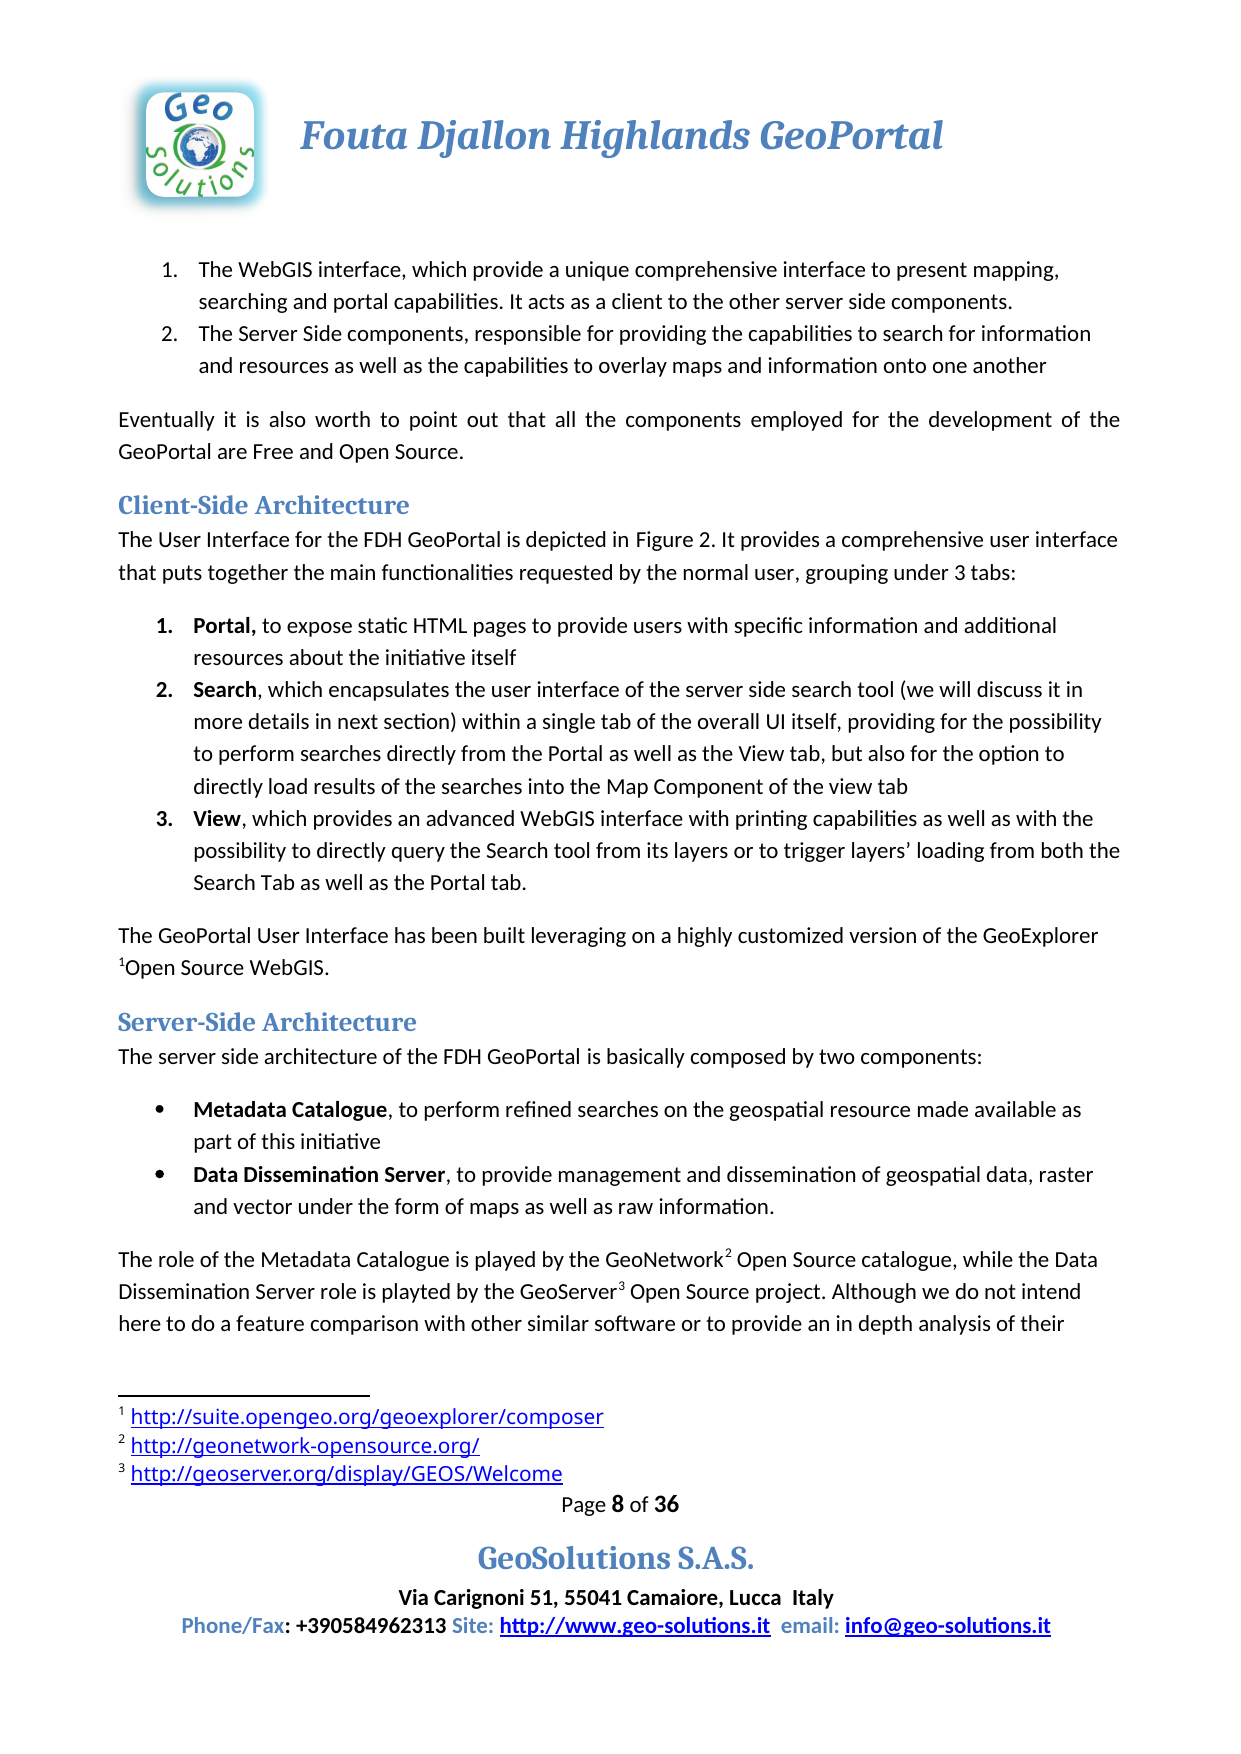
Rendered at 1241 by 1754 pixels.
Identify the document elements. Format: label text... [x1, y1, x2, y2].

text The GeoPortal User Interface has been built leveraging on a highly customized version of the GeoExplorer Open Source WebGIS. [118, 921, 1122, 982]
list Data Dissemination Server, to provide management and dissemination of geospatial data, raster and vector under the form of maps as well as raw information. [156, 1160, 1122, 1220]
subtitle Server-Side Architecture [118, 1007, 1122, 1038]
text Eventually it is also worth to point out that all the components employed for the development of the GeoPortal are Free and Open Source. [118, 405, 1122, 465]
list The WebGIS interface, which provide a unique comprehensive interface to present mapping, searching and portal capabilities. It acts as a client to the other server side components. [161, 255, 1122, 315]
subtitle Client-Side Architecture [118, 490, 1122, 521]
list Metadata Catalogue, to perform refined searches on the geospatial resource made available as part of this initiative [156, 1095, 1122, 1156]
list The Server Side components, responsible for providing the capabilities to search for information and resources as well as the capabilities to overlay maps and information onto one another [161, 319, 1122, 380]
list View, which provides an advanced WebGIS interface with printing capabilities as well as with the possibility to directly query the Search tool from its layers or to trigger layers’ loading from both the Search Tab as well as the Portal tab. [156, 804, 1122, 896]
text The server side architecture of the FDH GeoPortal is basically composed by two components: [118, 1042, 1122, 1070]
text The User Interface for the FDH GeoPortal is depicted in Figure 2. It provides a comprehensive user interface that puts together the main functionalities requested by the normal user, grouping under 3 tabs: [118, 526, 1122, 586]
picture [146, 92, 254, 197]
list Portal, to expose static HTML pages to provide users with specific information and additional resources about the initiative itself [156, 611, 1122, 671]
list Search, which encapsulates the user interface of the server side search tool (we will discuss it in more details in next section) within a single tab of the overall UI itself, providing for the possibility to perform searches directly from the Portal as well as the View tab, but also for the option to directly load results of the searches into the Map Component of the view tab [156, 675, 1122, 800]
